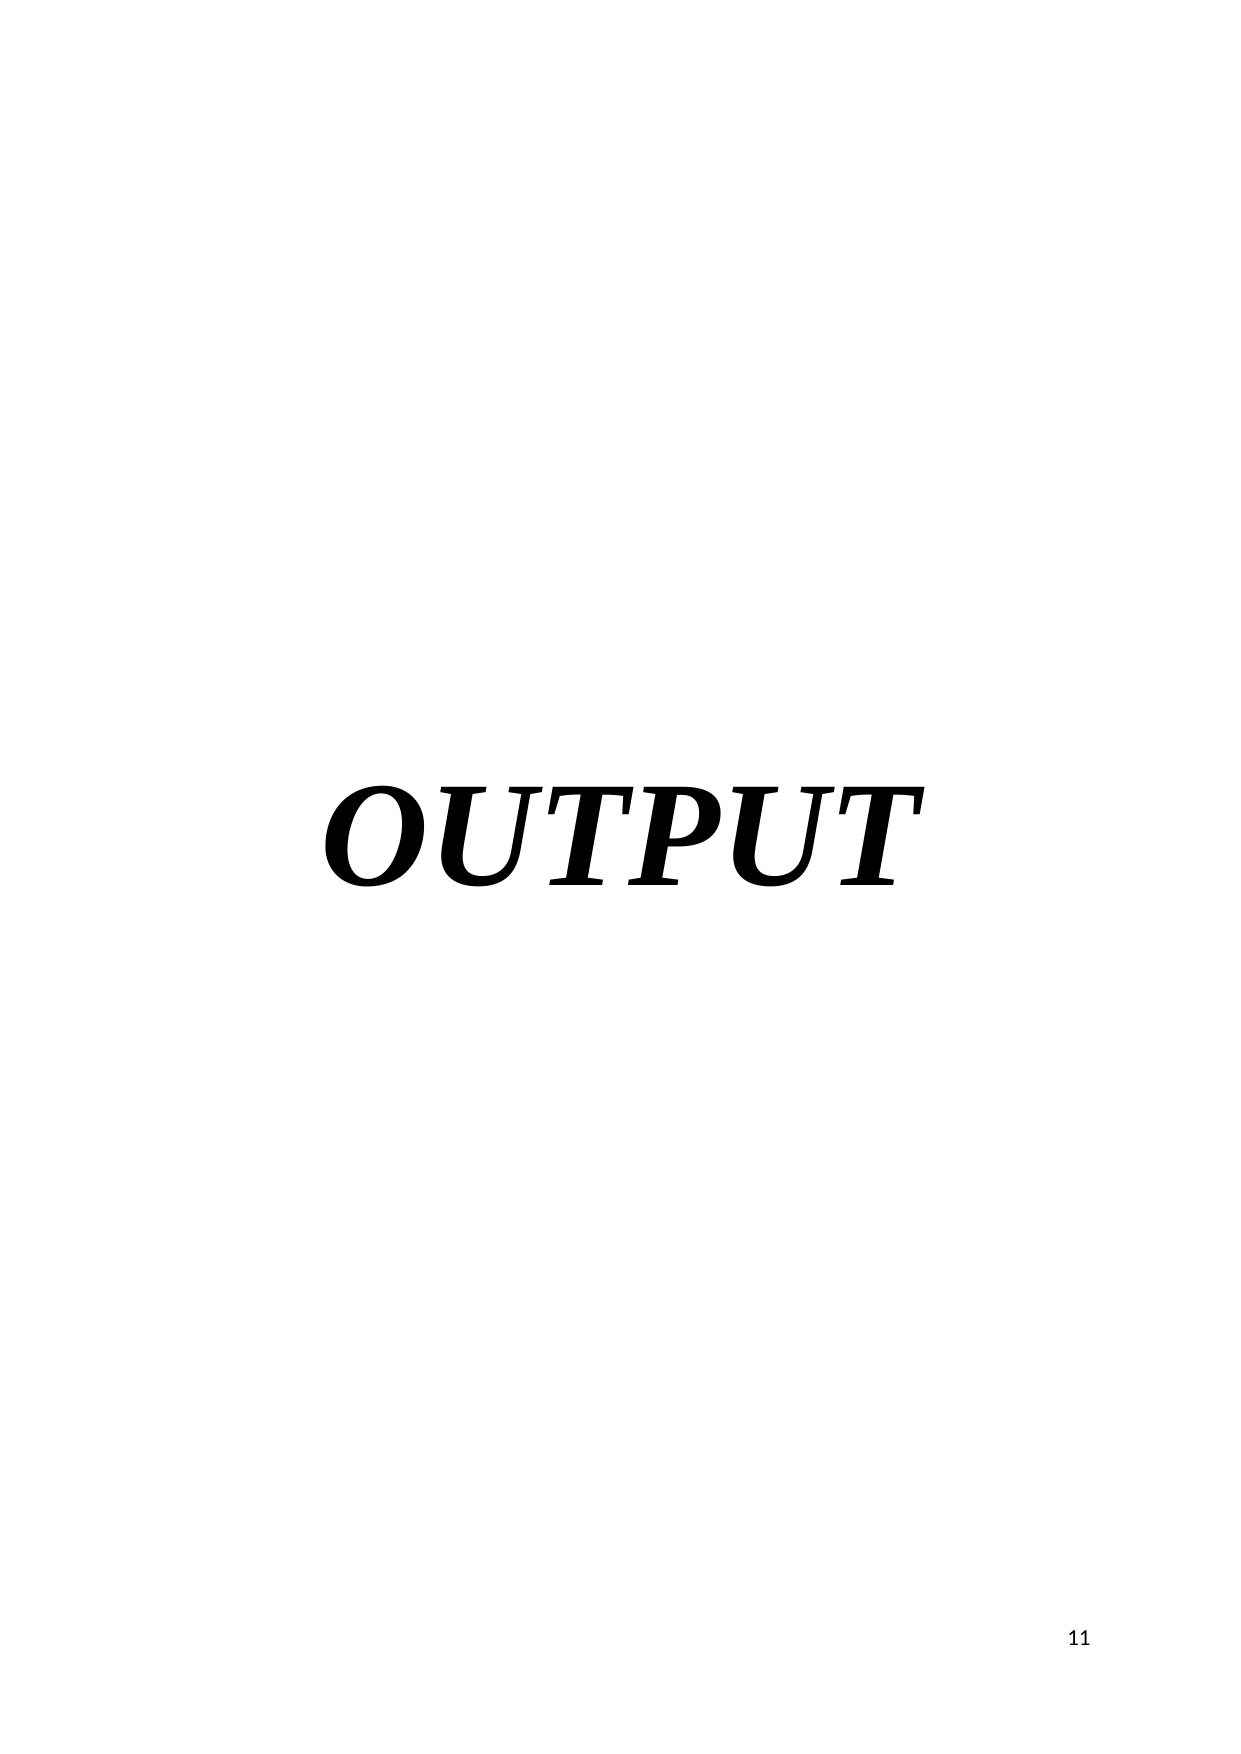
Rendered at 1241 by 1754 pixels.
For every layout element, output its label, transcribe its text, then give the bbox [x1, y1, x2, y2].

list OUTPUT [150, 745, 1090, 917]
